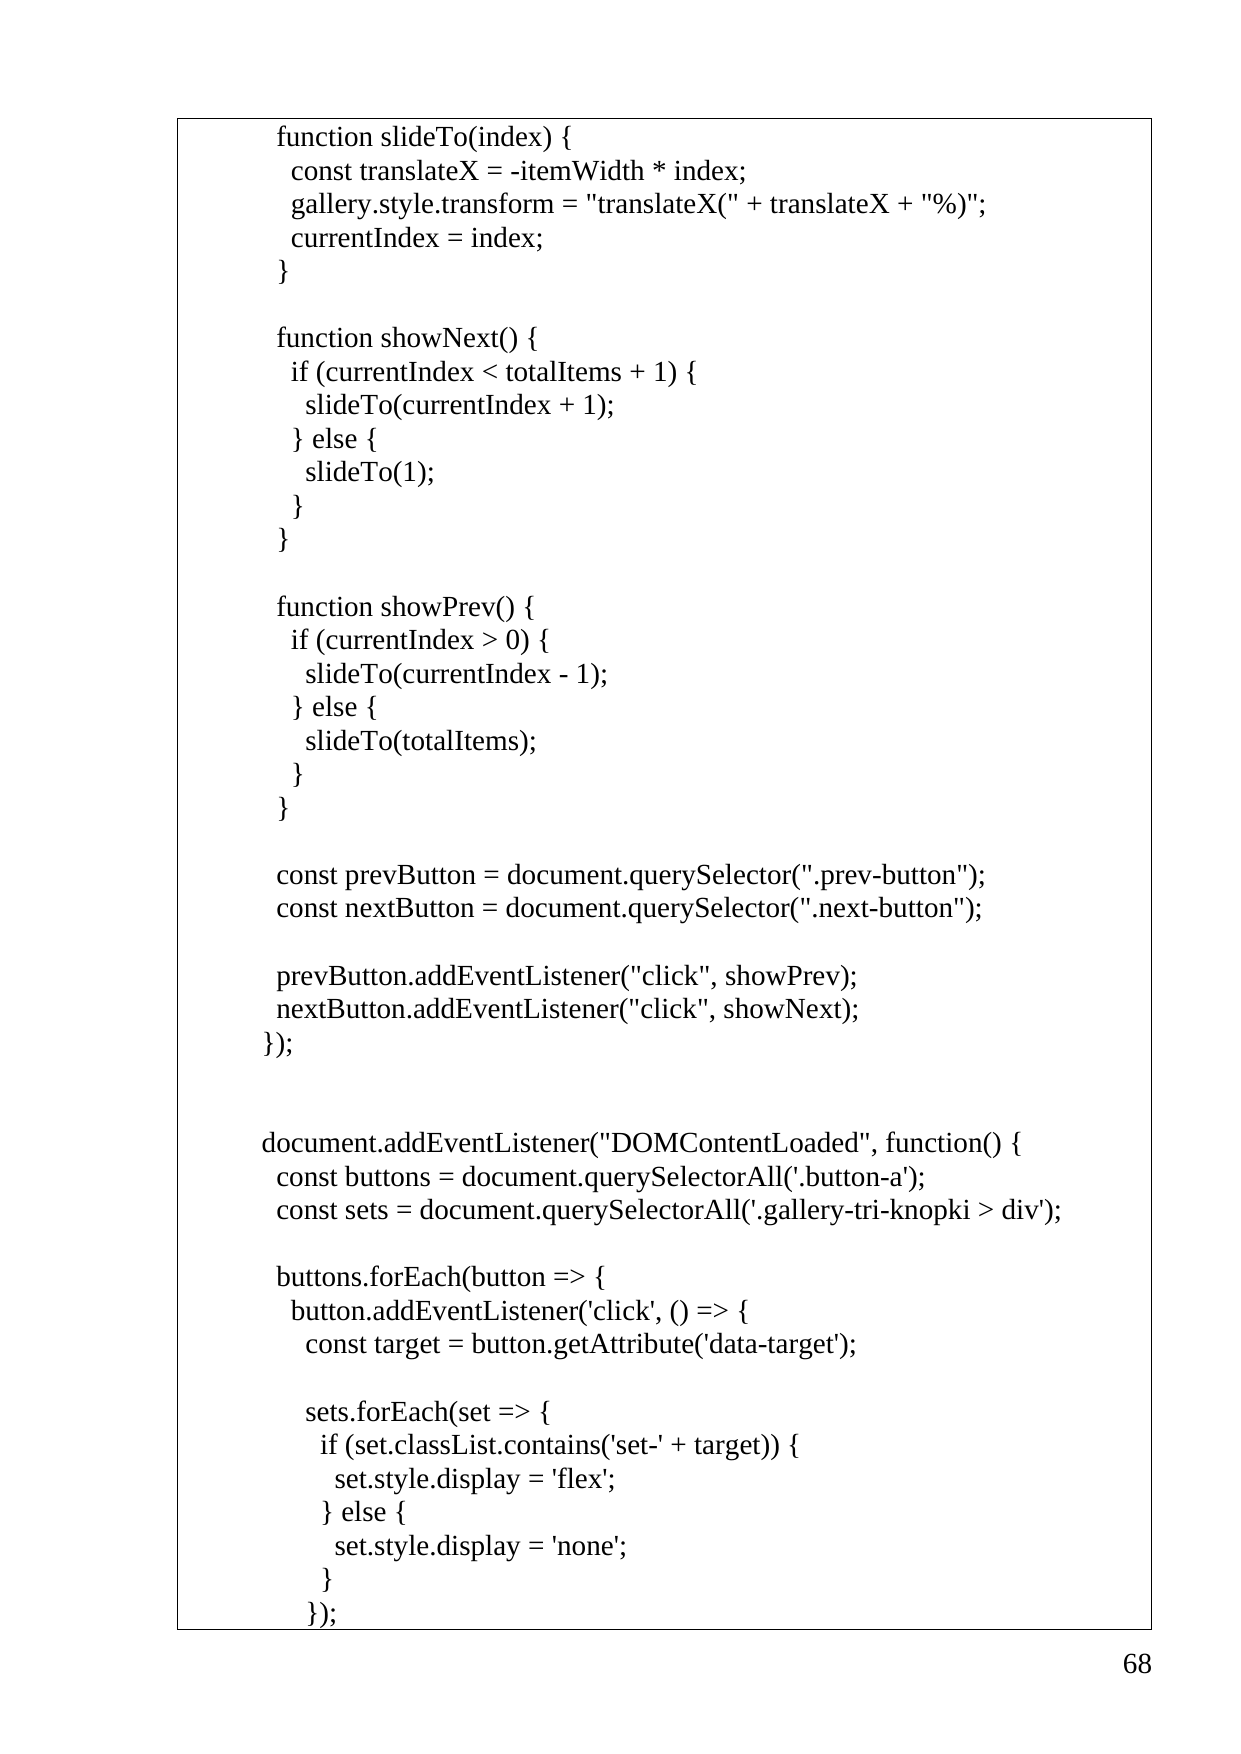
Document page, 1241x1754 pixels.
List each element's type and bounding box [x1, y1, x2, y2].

table_header [178, 119, 1151, 1628]
